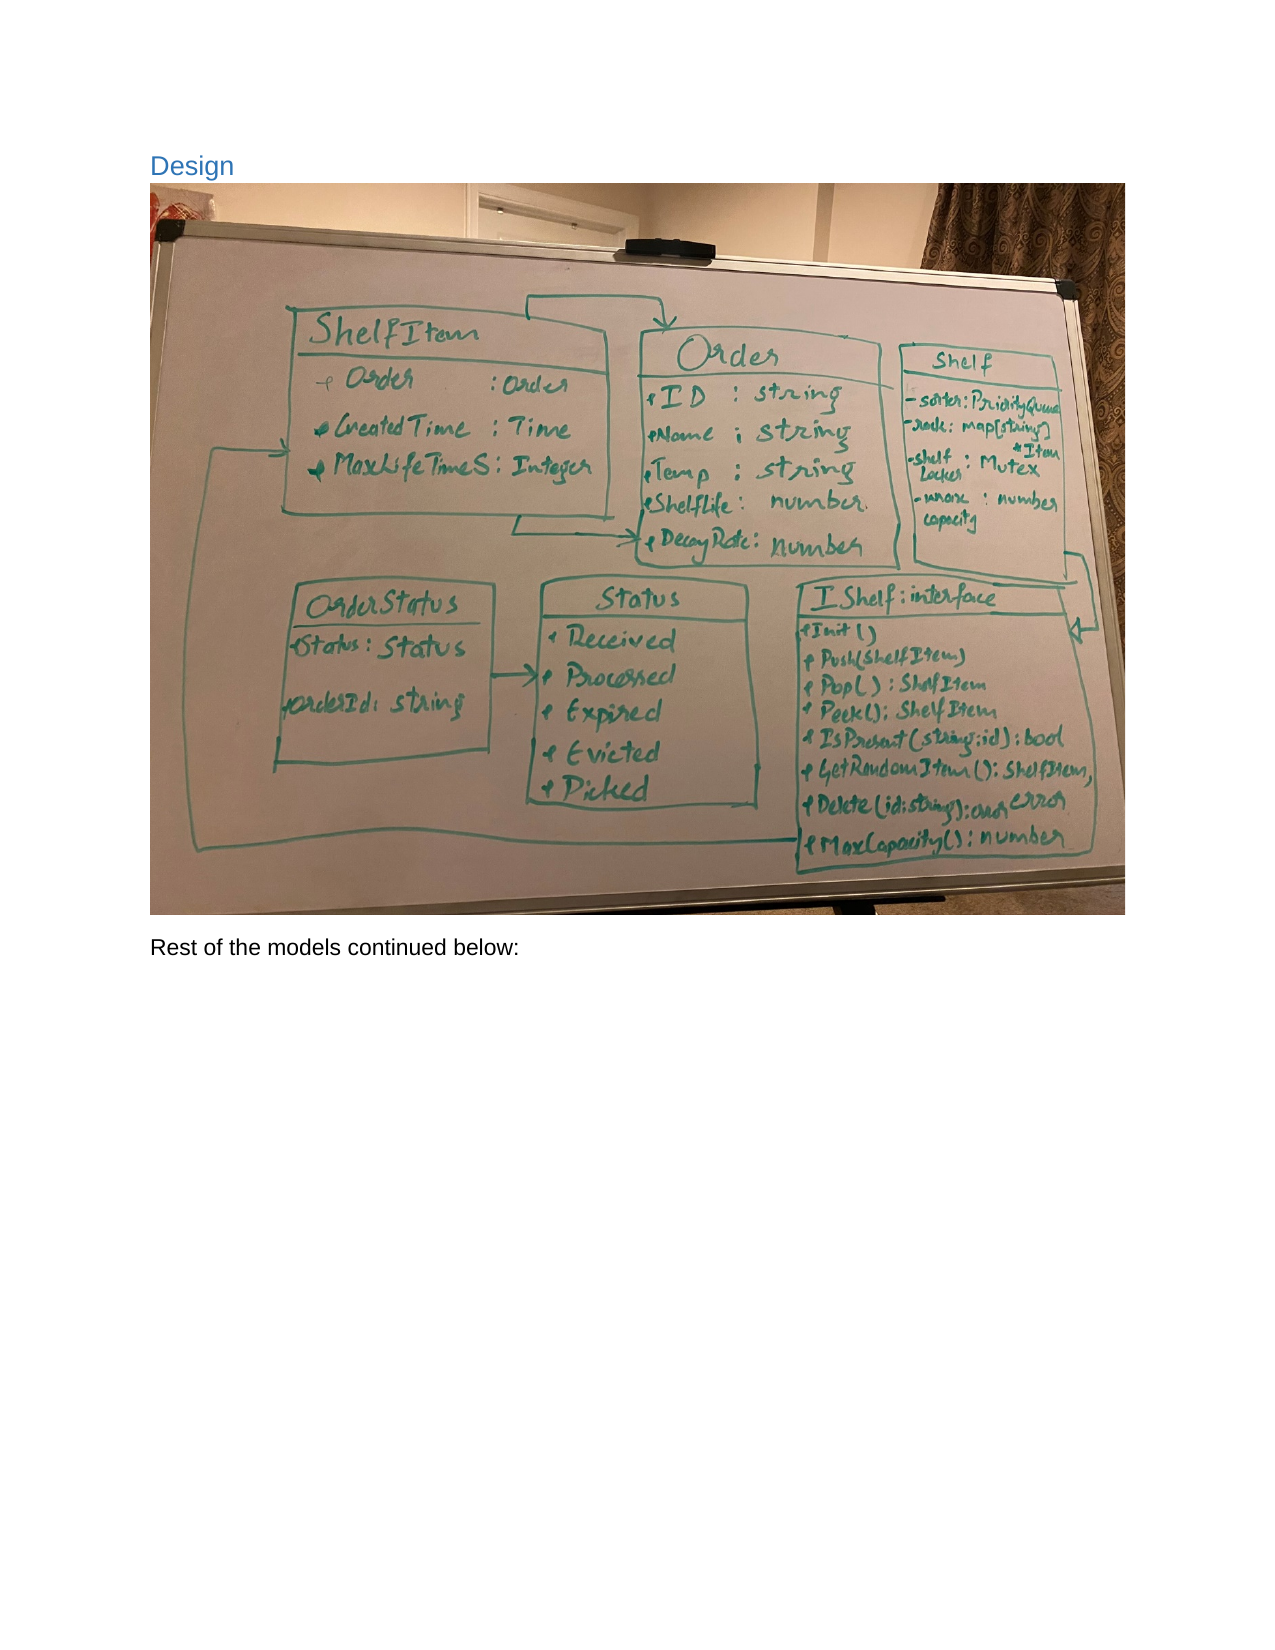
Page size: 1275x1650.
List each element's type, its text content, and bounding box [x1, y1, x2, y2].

subtitle Design [150, 150, 1125, 181]
picture [150, 183, 1125, 915]
text Rest of the models continued below: [150, 934, 1125, 960]
